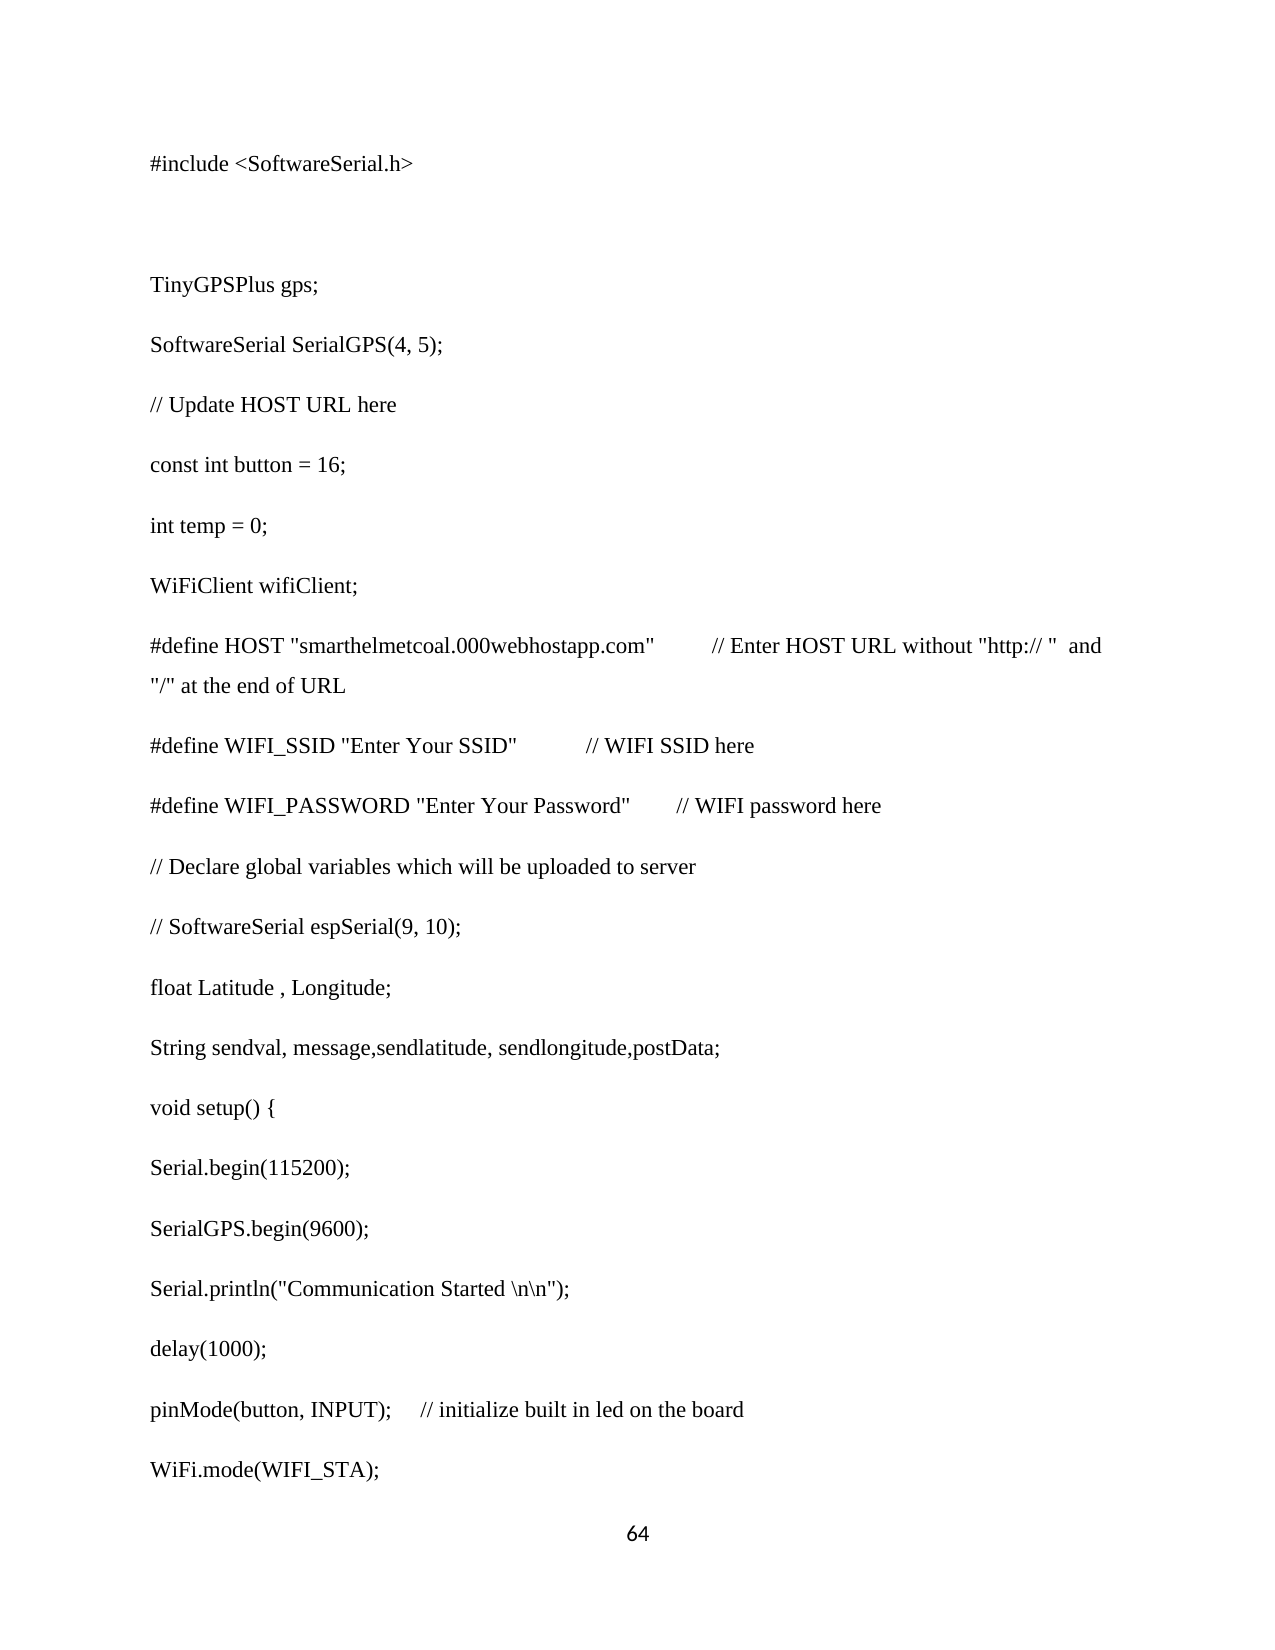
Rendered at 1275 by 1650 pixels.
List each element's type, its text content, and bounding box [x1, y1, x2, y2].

text int temp = 0; [150, 512, 1125, 538]
text TinyGPSPlus gps; [150, 271, 1125, 297]
text #include <SoftwareSerial.h> [150, 150, 1125, 176]
text Serial.println("Communication Started \n\n"); [150, 1275, 1125, 1301]
text delay(1000); [150, 1335, 1125, 1362]
text String sendval, message,sendlatitude, sendlongitude,postData; [150, 1034, 1125, 1060]
text SoftwareSerial SerialGPS(4, 5); [150, 331, 1125, 357]
text #define WIFI_PASSWORD "Enter Your Password" // WIFI password here [150, 793, 1125, 819]
text const int button = 16; [150, 452, 1125, 478]
text Serial.begin(115200); [150, 1154, 1125, 1181]
text WiFi.mode(WIFI_STA); [150, 1456, 1125, 1482]
text SerialGPS.begin(9600); [150, 1215, 1125, 1241]
text #define HOST "smarthelmetcoal.000webhostapp.com" // Enter HOST URL without "http:// " and "/" at the end of URL [150, 632, 1125, 698]
text pinMode(button, INPUT); // initialize built in led on the board [150, 1396, 1125, 1422]
text // SoftwareSerial espSerial(9, 10); [150, 913, 1125, 939]
text #define WIFI_SSID "Enter Your SSID" // WIFI SSID here [150, 732, 1125, 759]
text // Update HOST URL here [150, 391, 1125, 418]
text // Declare global variables which will be uploaded to server [150, 853, 1125, 879]
text float Latitude , Longitude; [150, 973, 1125, 1000]
text void setup() { [150, 1094, 1125, 1121]
text WiFiClient wifiClient; [150, 572, 1125, 598]
